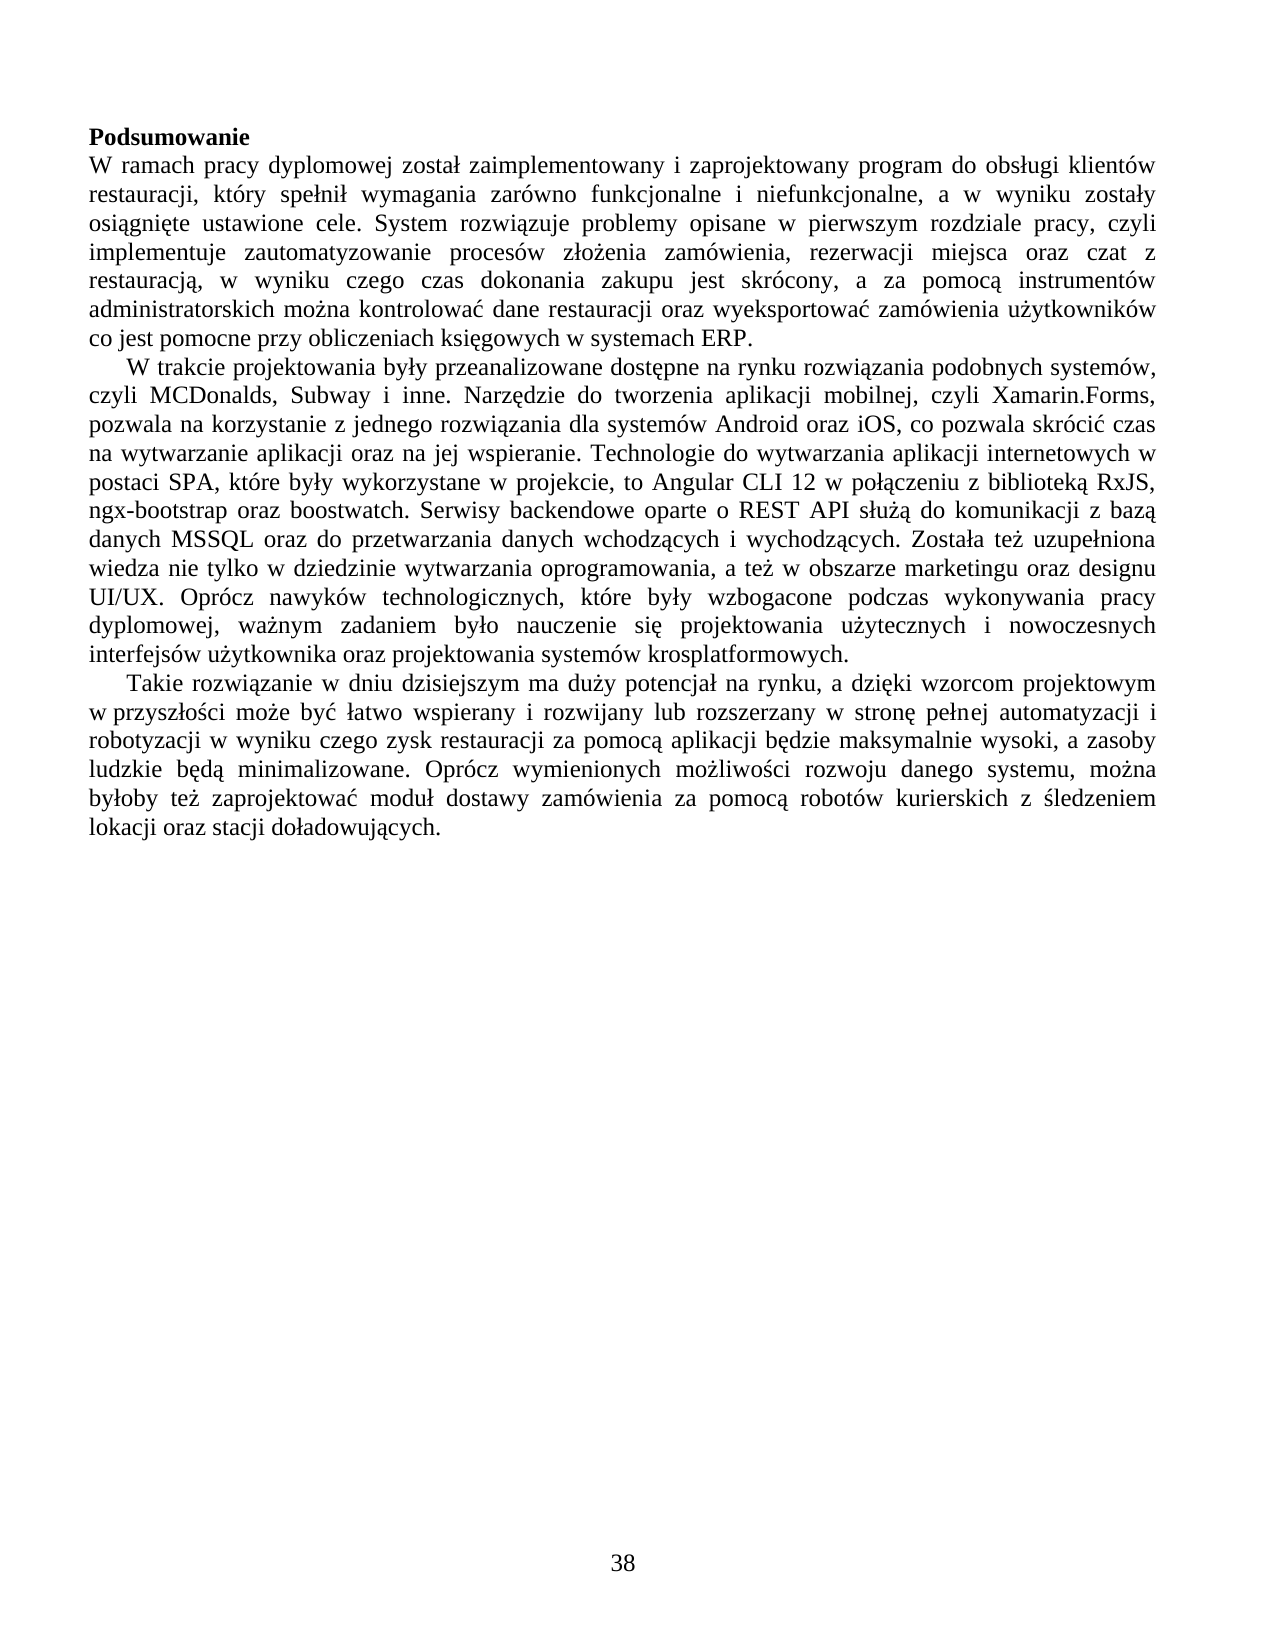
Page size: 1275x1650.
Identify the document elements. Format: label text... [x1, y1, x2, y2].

text Takie rozwiązanie w dniu dzisiejszym ma duży potencjał na rynku, a dzięki wzorcom projektowym w przyszłości może być łatwo wspierany i rozwijany lub rozszerzany w stronę pełnej automatyzacji i robotyzacji w wyniku czego zysk restauracji za pomocą aplikacji będzie maksymalnie wysoki, a zasoby ludzkie będą minimalizowane. Oprócz wymienionych możliwości rozwoju danego systemu, można byłoby też zaprojektować moduł dostawy zamówienia za pomocą robotów kurierskich z śledzeniem lokacji oraz stacji doładowujących. [89, 668, 1157, 840]
text W ramach pracy dyplomowej został zaimplementowany i zaprojektowany program do obsługi klientów restauracji, który spełnił wymagania zarówno funkcjonalne i niefunkcjonalne, a w wyniku zostały osiągnięte ustawione cele. System rozwiązuje problemy opisane w pierwszym rozdziale pracy, czyli implementuje zautomatyzowanie procesów złożenia zamówienia, rezerwacji miejsca oraz czat z restauracją, w wyniku czego czas dokonania zakupu jest skrócony, a za pomocą instrumentów administratorskich można kontrolować dane restauracji oraz wyeksportować zamówienia użytkowników co jest pomocne przy obliczeniach księgowych w systemach ERP. [89, 150, 1157, 352]
subtitle Podsumowanie [89, 122, 1157, 150]
text W trakcie projektowania były przeanalizowane dostępne na rynku rozwiązania podobnych systemów, czyli MCDonalds, Subway i inne. Narzędzie do tworzenia aplikacji mobilnej, czyli Xamarin.Forms, pozwala na korzystanie z jednego rozwiązania dla systemów Android oraz iOS, co pozwala skrócić czas na wytwarzanie aplikacji oraz na jej wspieranie. Technologie do wytwarzania aplikacji internetowych w postaci SPA, które były wykorzystane w projekcie, to Angular CLI 12 w połączeniu z biblioteką RxJS, ngx-bootstrap oraz boostwatch. Serwisy backendowe oparte o REST API służą do komunikacji z bazą danych MSSQL oraz do przetwarzania danych wchodzących i wychodzących. Została też uzupełniona wiedza nie tylko w dziedzinie wytwarzania oprogramowania, a też w obszarze marketingu oraz designu UI/UX. Oprócz nawyków technologicznych, które były wzbogacone podczas wykonywania pracy dyplomowej, ważnym zadaniem było nauczenie się projektowania użytecznych i nowoczesnych interfejsów użytkownika oraz projektowania systemów krosplatformowych. [89, 352, 1157, 668]
